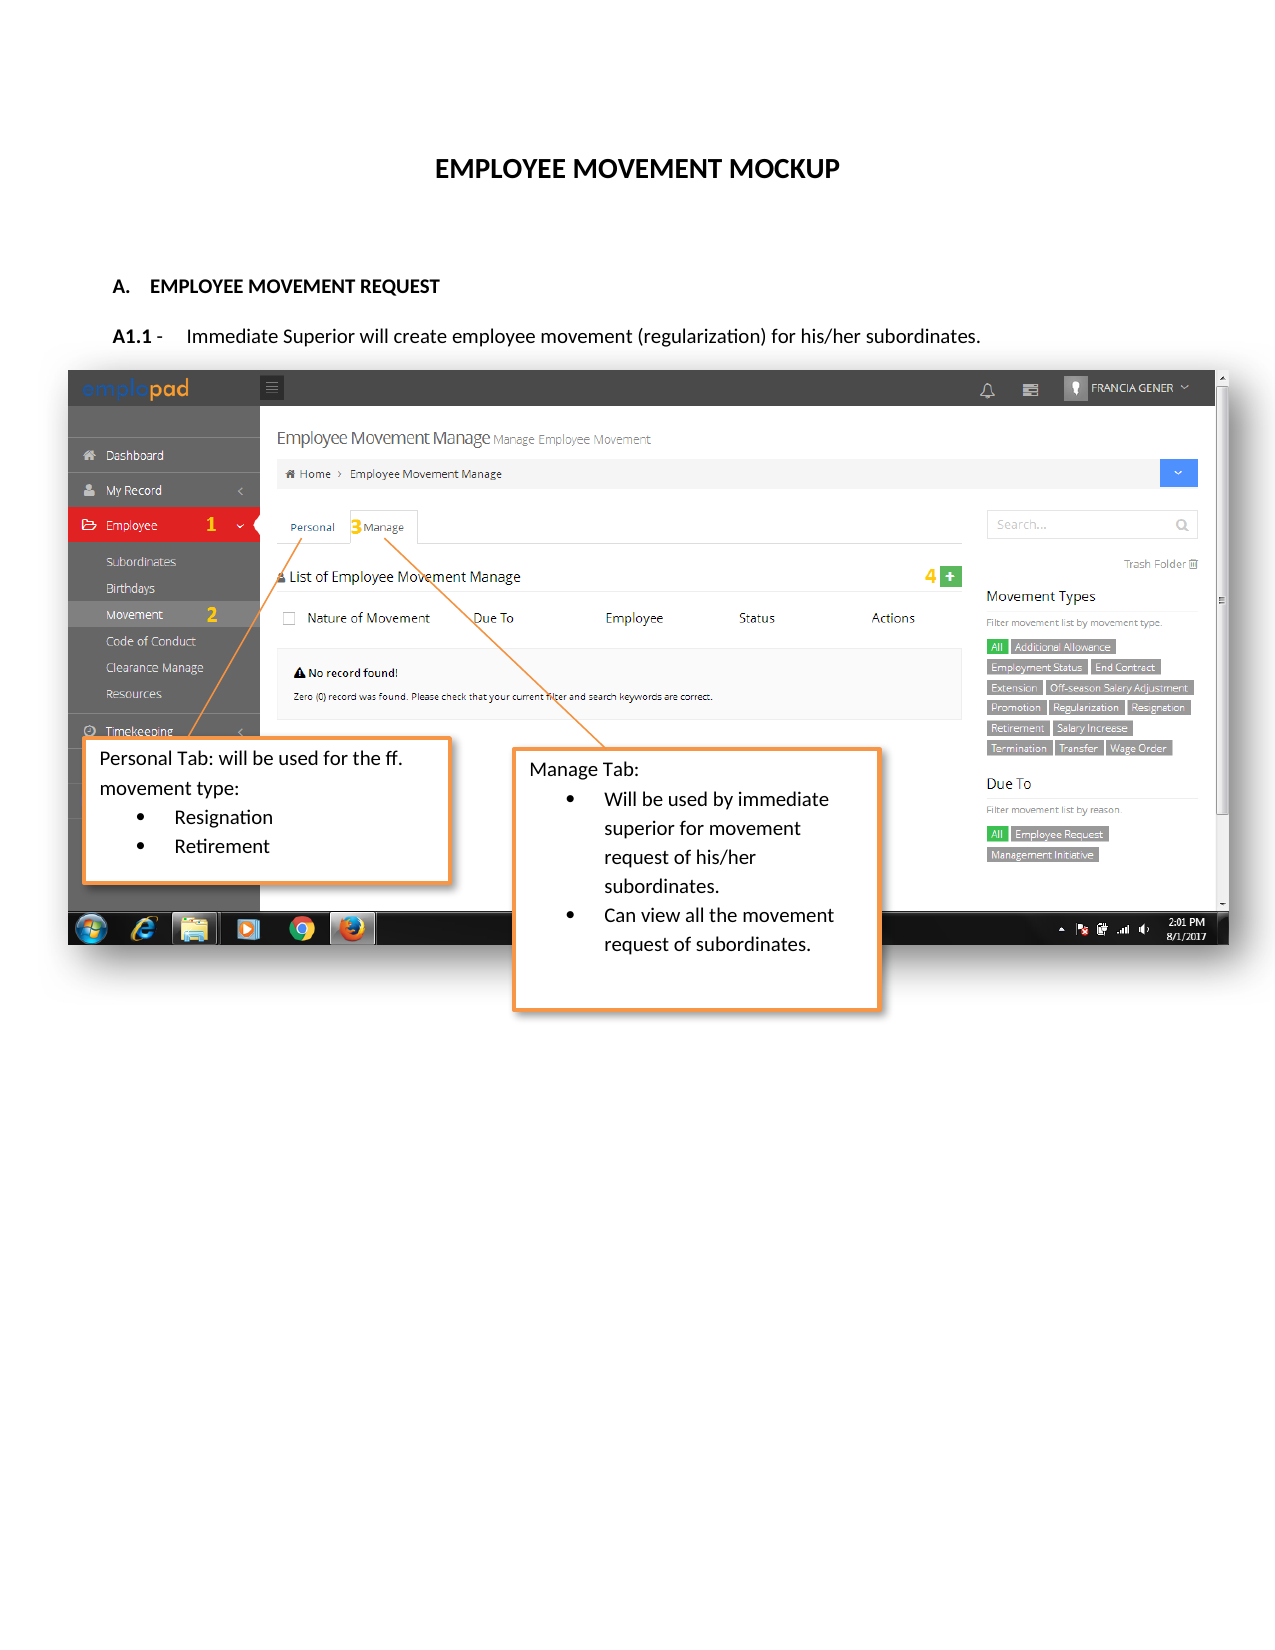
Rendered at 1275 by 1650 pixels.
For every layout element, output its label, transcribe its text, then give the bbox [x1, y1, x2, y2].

list EMPLOYEE MOVEMENT REQUEST [103, 273, 1125, 299]
text EMPLOYEE MOVEMENT MOCKUP [150, 150, 1125, 186]
list A1.1 - Immediate Superior will create employee movement (regularization) for his/her subordinates. [112, 323, 1125, 349]
picture [68, 370, 1229, 945]
